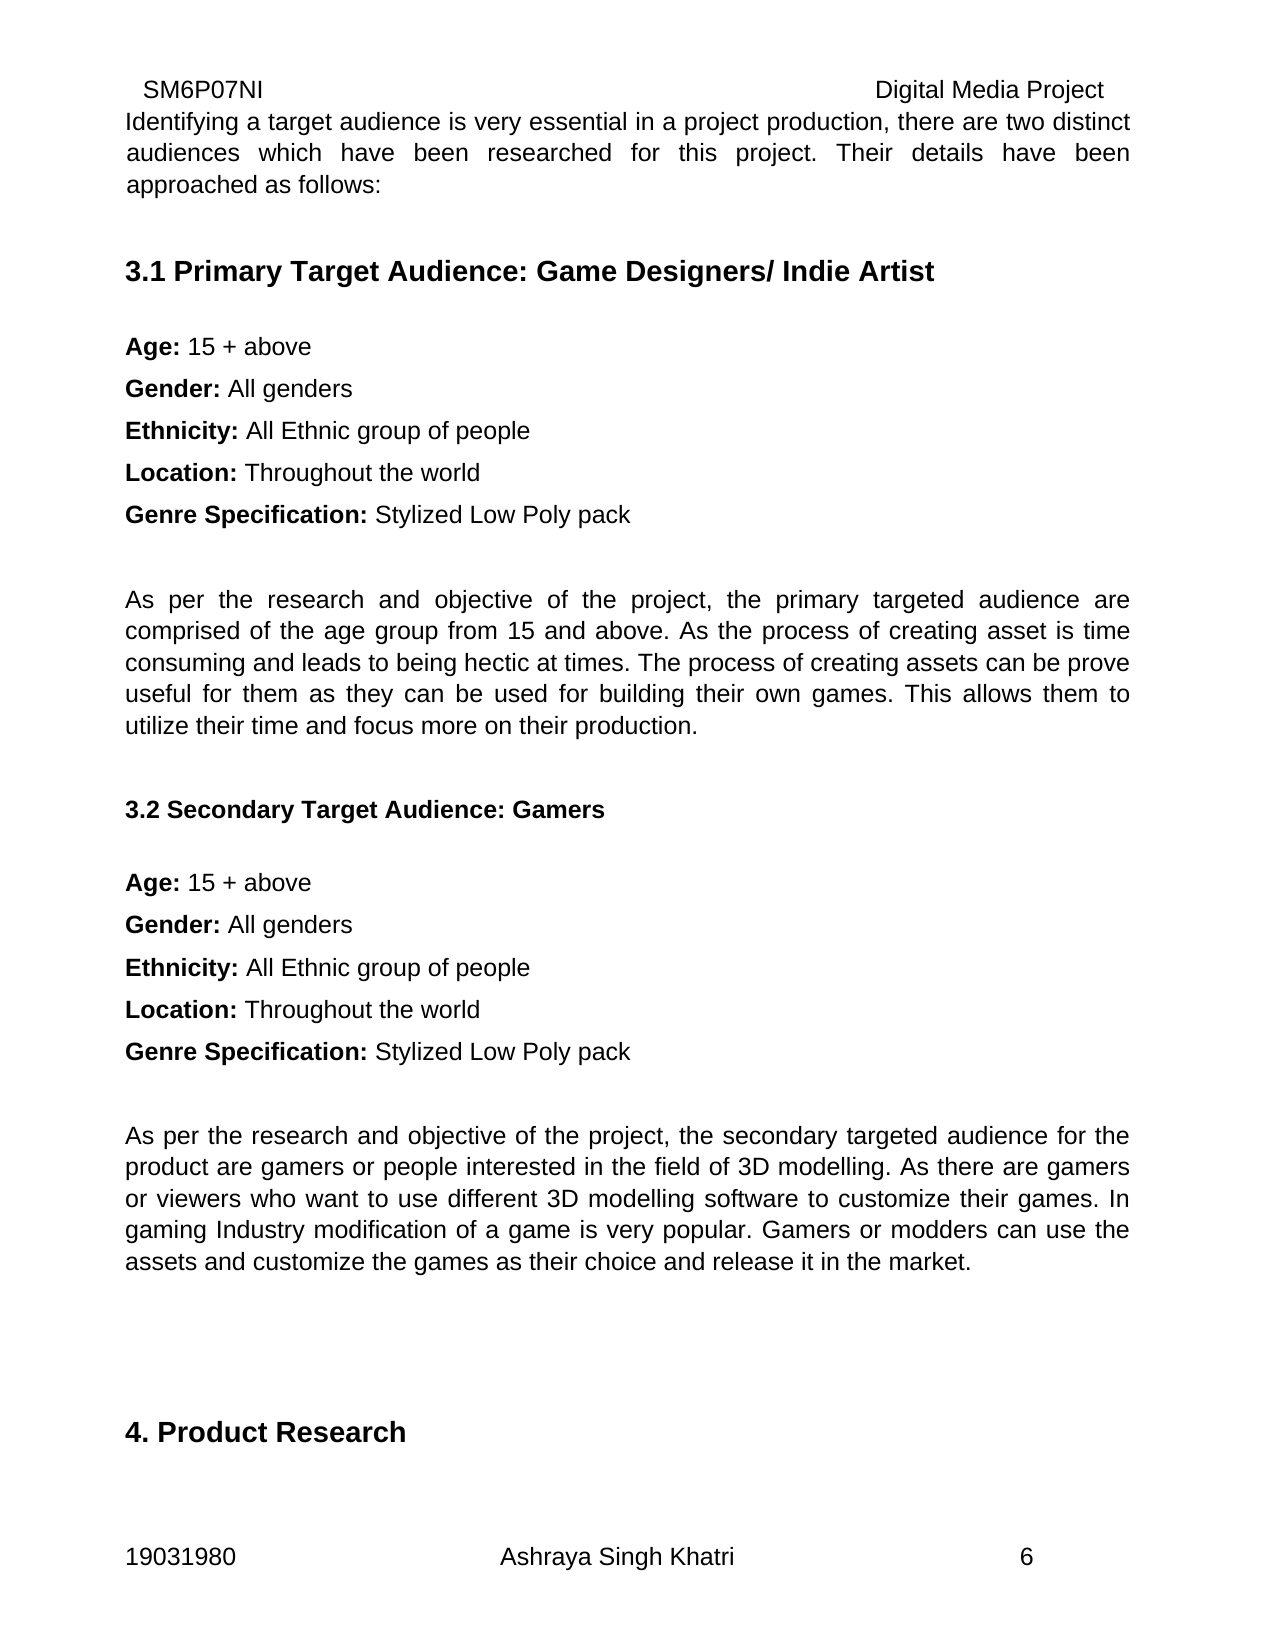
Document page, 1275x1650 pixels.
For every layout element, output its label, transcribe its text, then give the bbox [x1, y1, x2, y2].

text Ethnicity: All Ethnic group of people [125, 416, 1132, 445]
text Ethnicity: All Ethnic group of people [125, 952, 1132, 981]
text Gender: All genders [125, 374, 1132, 403]
text As per the research and objective of the project, the primary targeted audience are comprised of the age group from 15 and above. As the process of creating asset is time consuming and leads to being hectic at times. The process of creating assets can be prove useful for them as they can be used for building their own games. This allows them to utilize their time and focus more on their production. [125, 585, 1132, 740]
text Identifying a target audience is very essential in a project production, there are two distinct audiences which have been researched for this project. Their details have been approached as follows: [125, 107, 1132, 198]
text Genre Specification: Stylized Low Poly pack [125, 1037, 1132, 1065]
text As per the research and objective of the project, the secondary targeted audience for the product are gamers or people interested in the field of 3D modelling. As there are gamers or viewers who want to use different 3D modelling software to customize their games. In gaming Industry modification of a game is very popular. Gamers or modders can use the assets and customize the games as their choice and release it in the market. [125, 1121, 1132, 1276]
text Age: 15 + above [125, 868, 1132, 897]
subtitle 3.1 Primary Target Audience: Game Designers/ Indie Artist [125, 254, 1132, 287]
subtitle 4. Product Research [125, 1415, 1132, 1449]
text Gender: All genders [125, 910, 1132, 939]
subtitle 3.2 Secondary Target Audience: Gamers [125, 795, 1132, 824]
text Age: 15 + above [125, 332, 1132, 361]
text Location: Throughout the world [125, 994, 1132, 1023]
text Genre Specification: Stylized Low Poly pack [125, 501, 1132, 529]
text Location: Throughout the world [125, 458, 1132, 487]
